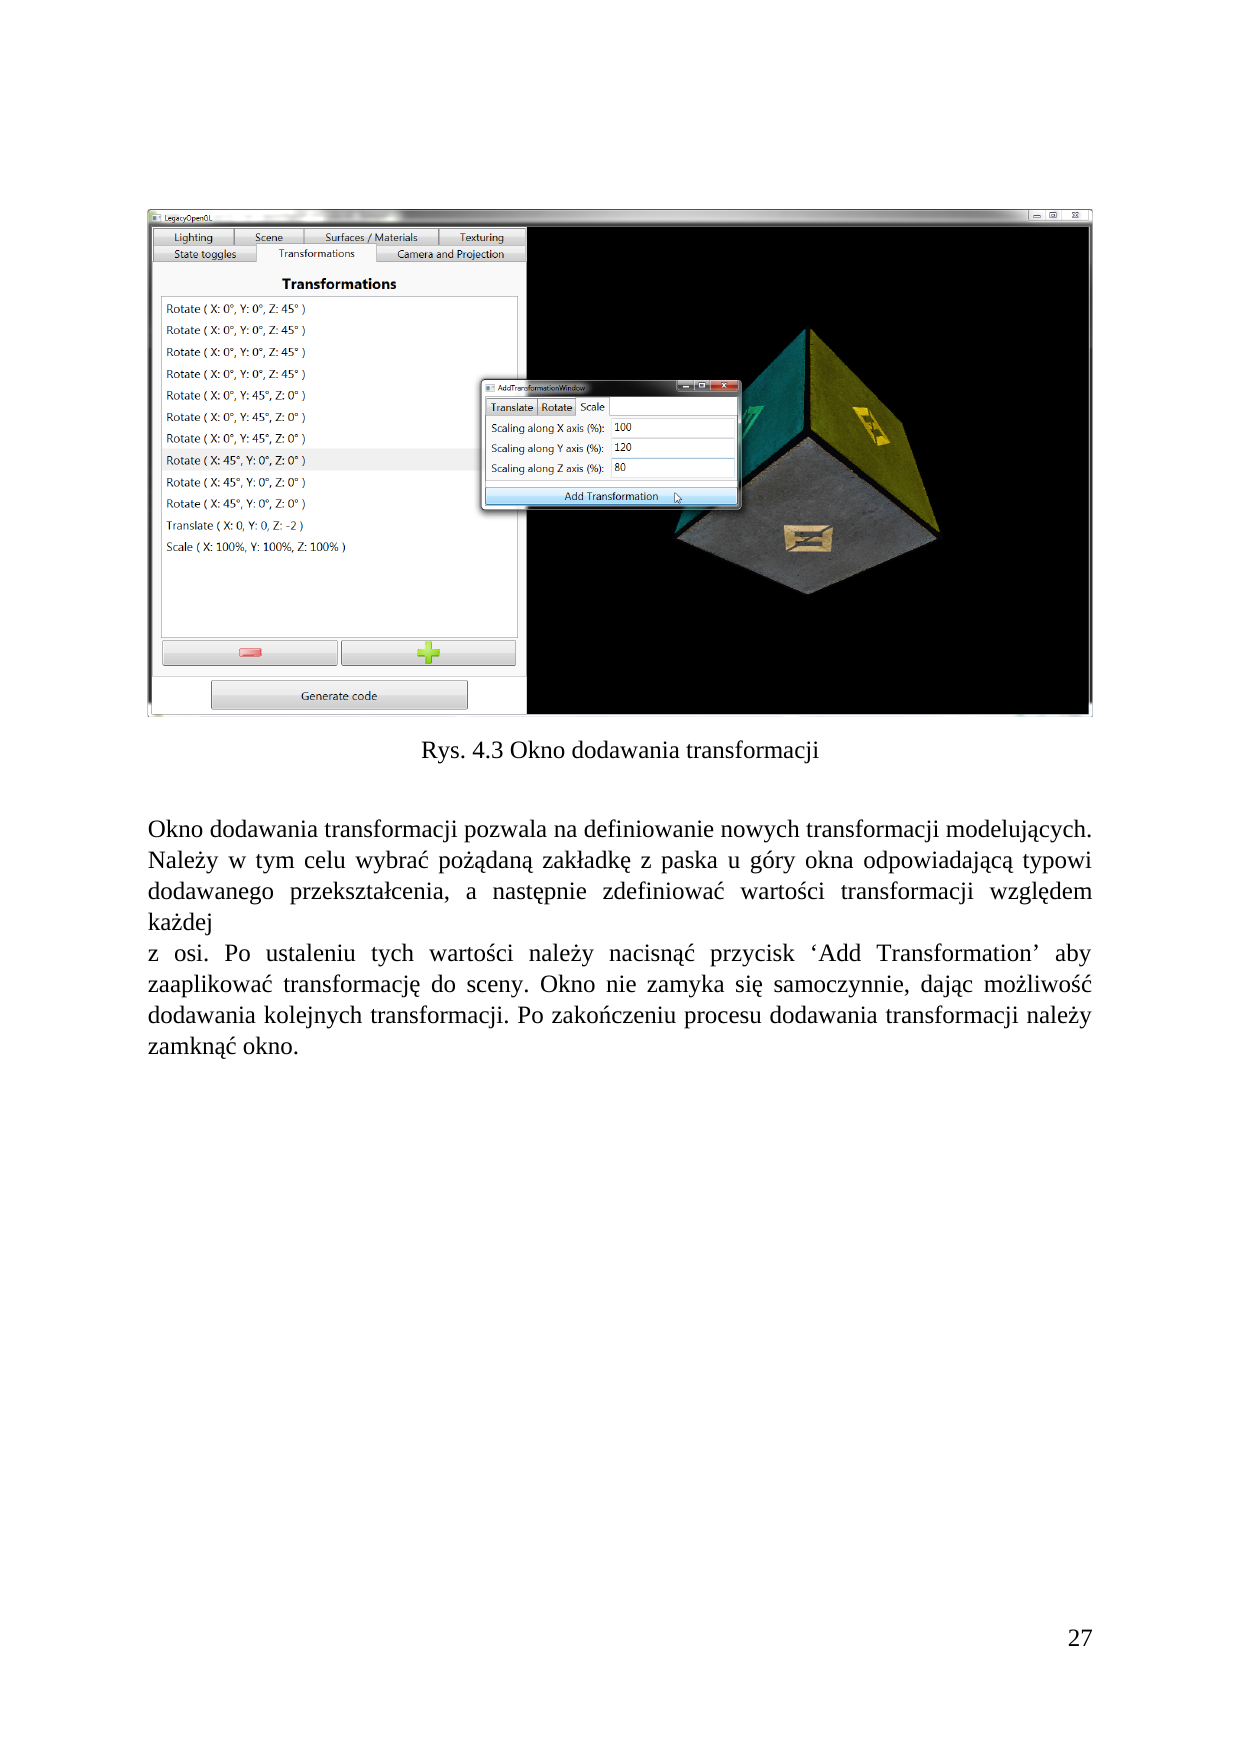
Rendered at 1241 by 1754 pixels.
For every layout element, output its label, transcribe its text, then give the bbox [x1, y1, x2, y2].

picture [147, 209, 1093, 717]
text Okno dodawania transformacji pozwala na definiowanie nowych transformacji modelujących. Należy w tym celu wybrać pożądaną zakładkę z paska u góry okna odpowiadającą typowi dodawanego przekształcenia, a następnie zdefiniować wartości transformacji względem każdej z osi. Po ustaleniu tych wartości należy nacisnąć przycisk ‘Add Transformation’ aby zaaplikować transformację do sceny. Okno nie zamyka się samoczynnie, dając możliwość dodawania kolejnych transformacji. Po zakończeniu procesu dodawania transformacji należy zamknąć okno. [148, 783, 1093, 1060]
text Rys. 4.3 Okno dodawania transformacji [148, 735, 1093, 764]
